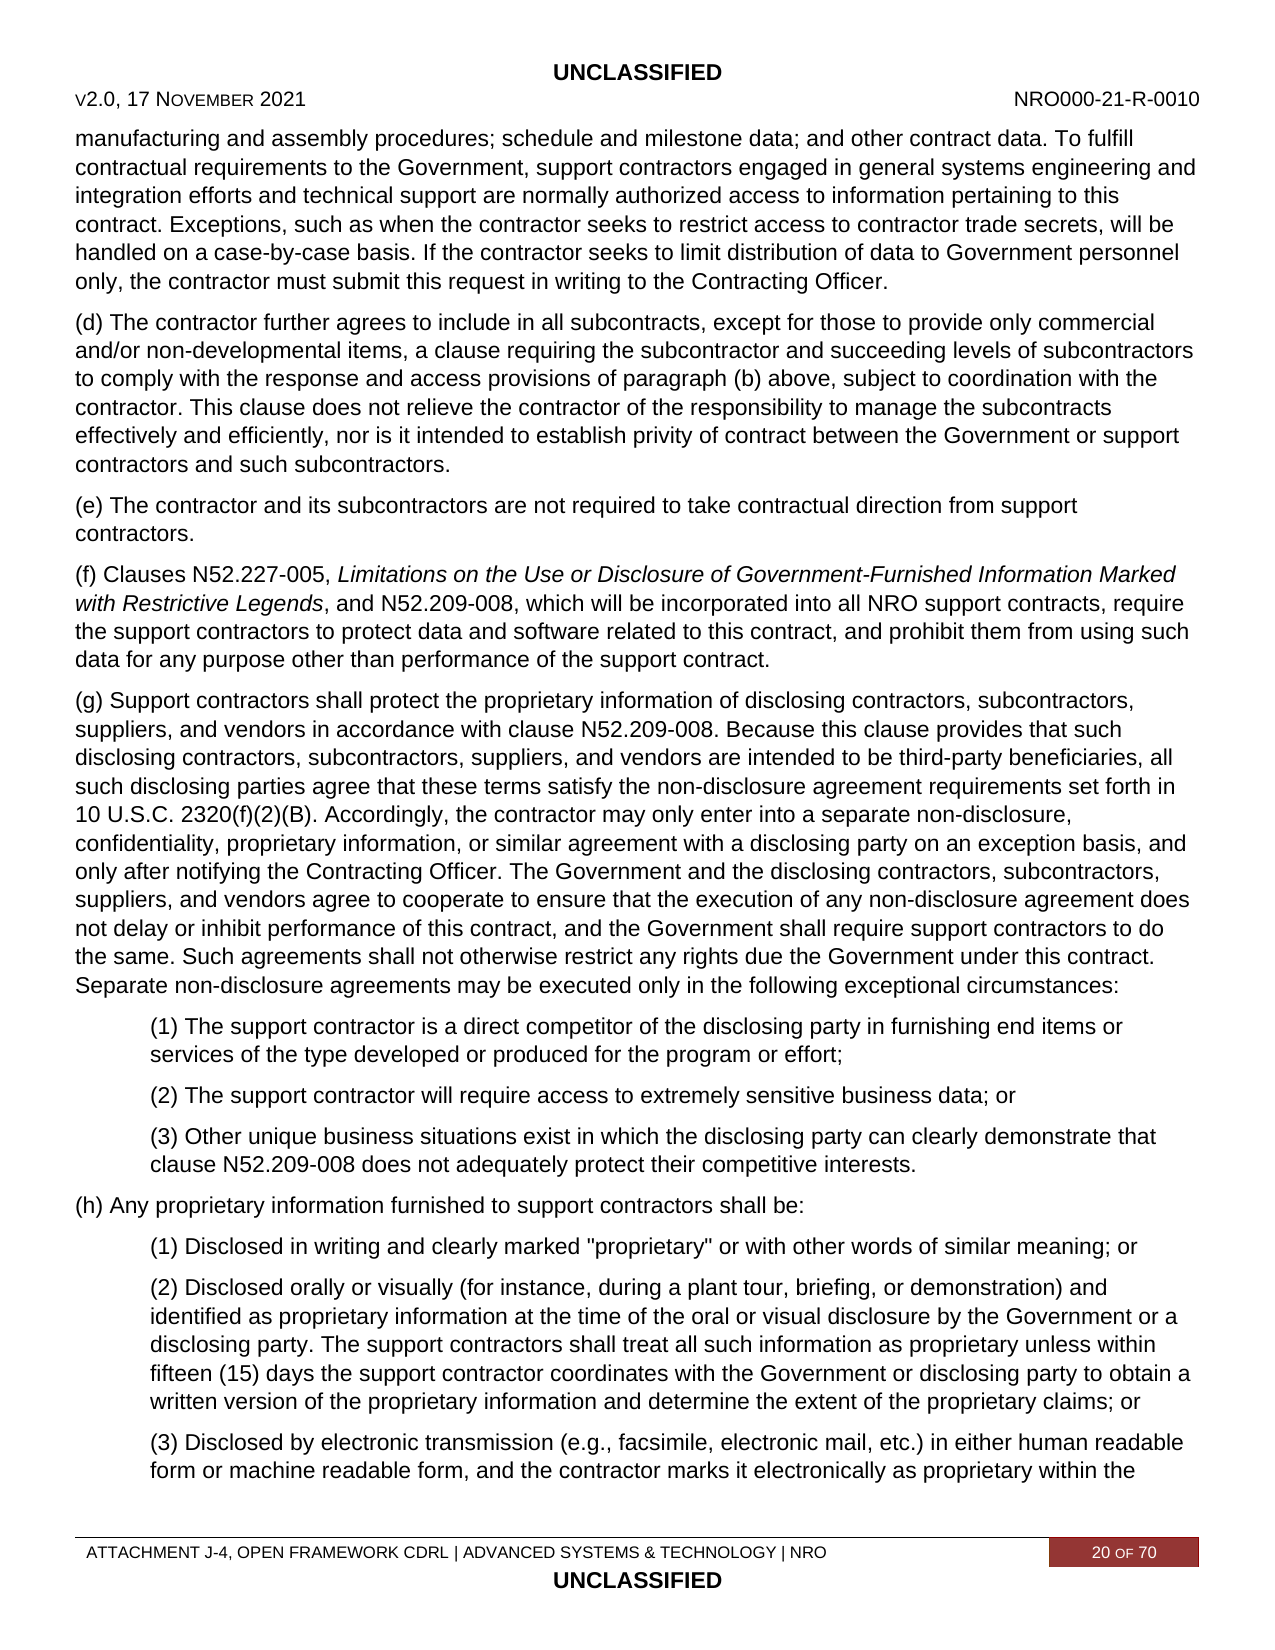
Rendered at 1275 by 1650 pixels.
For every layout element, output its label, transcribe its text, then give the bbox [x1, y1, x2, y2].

text (3) Other unique business situations exist in which the disclosing party can clearly demonstrate that clause N52.209-008 does not adequately protect their competitive interests. [150, 1123, 1200, 1178]
text (h) Any proprietary information furnished to support contractors shall be: [75, 1192, 1200, 1219]
text (1) Disclosed in writing and clearly marked "proprietary" or with other words of similar meaning; or [150, 1233, 1200, 1259]
text (g) Support contractors shall protect the proprietary information of disclosing contractors, subcontractors, suppliers, and vendors in accordance with clause N52.209-008. Because this clause provides that such disclosing contractors, subcontractors, suppliers, and vendors are intended to be third-party beneficiaries, all such disclosing parties agree that these terms satisfy the non-disclosure agreement requirements set forth in 10 U.S.C. 2320(f)(2)(B). Accordingly, the contractor may only enter into a separate non-disclosure, confidentiality, proprietary information, or similar agreement with a disclosing party on an exception basis, and only after notifying the Contracting Officer. The Government and the disclosing contractors, subcontractors, suppliers, and vendors agree to cooperate to ensure that the execution of any non-disclosure agreement does not delay or inhibit performance of this contract, and the Government shall require support contractors to do the same. Such agreements shall not otherwise restrict any rights due the Government under this contract. Separate non-disclosure agreements may be executed only in the following exceptional circumstances: [75, 687, 1200, 998]
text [75, 125, 1200, 294]
text (e) The contractor and its subcontractors are not required to take contractual direction from support contractors. [75, 492, 1200, 546]
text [150, 1429, 1200, 1484]
text (2) The support contractor will require access to extremely sensitive business data; or [150, 1082, 1200, 1108]
text (d) The contractor further agrees to include in all subcontracts, except for those to provide only commercial and/or non-developmental items, a clause requiring the subcontractor and succeeding levels of subcontractors to comply with the response and access provisions of paragraph (b) above, subject to coordination with the contractor. This clause does not relieve the contractor of the responsibility to manage the subcontracts effectively and efficiently, nor is it intended to establish privity of contract between the Government or support contractors and such subcontractors. [75, 308, 1200, 477]
text (f) Clauses N52.227-005, Limitations on the Use or Disclosure of Government-Furnished Information Marked with Restrictive Legends, and N52.209-008, which will be incorporated into all NRO support contracts, require the support contractors to protect data and software related to this contract, and prohibit them from using such data for any purpose other than performance of the support contract. [75, 561, 1200, 673]
text (1) The support contractor is a direct competitor of the disclosing party in furnishing end items or services of the type developed or produced for the program or effort; [150, 1013, 1200, 1067]
text (2) Disclosed orally or visually (for instance, during a plant tour, briefing, or demonstration) and identified as proprietary information at the time of the oral or visual disclosure by the Government or a disclosing party. The support contractors shall treat all such information as proprietary unless within fifteen (15) days the support contractor coordinates with the Government or disclosing party to obtain a written version of the proprietary information and determine the extent of the proprietary claims; or [150, 1274, 1200, 1414]
